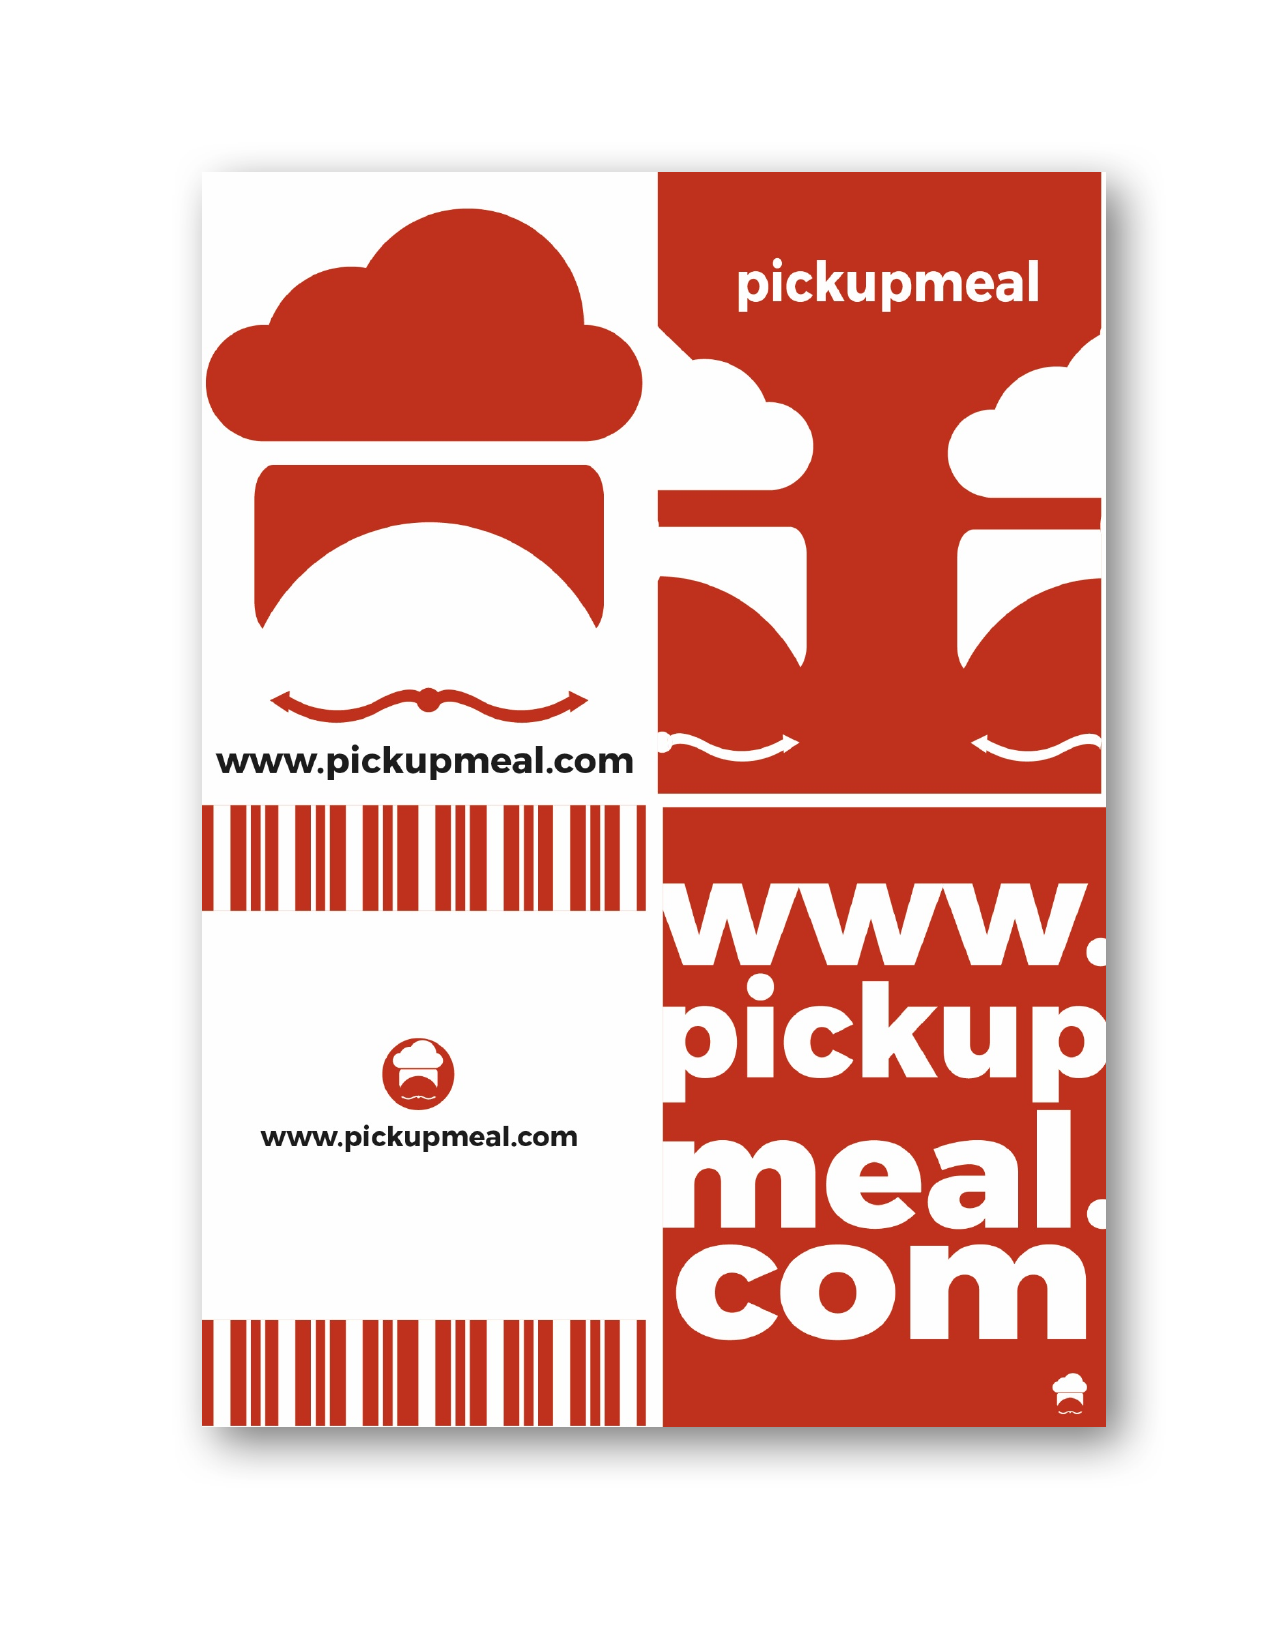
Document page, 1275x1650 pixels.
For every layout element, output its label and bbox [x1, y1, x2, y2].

picture [202, 172, 1106, 1427]
